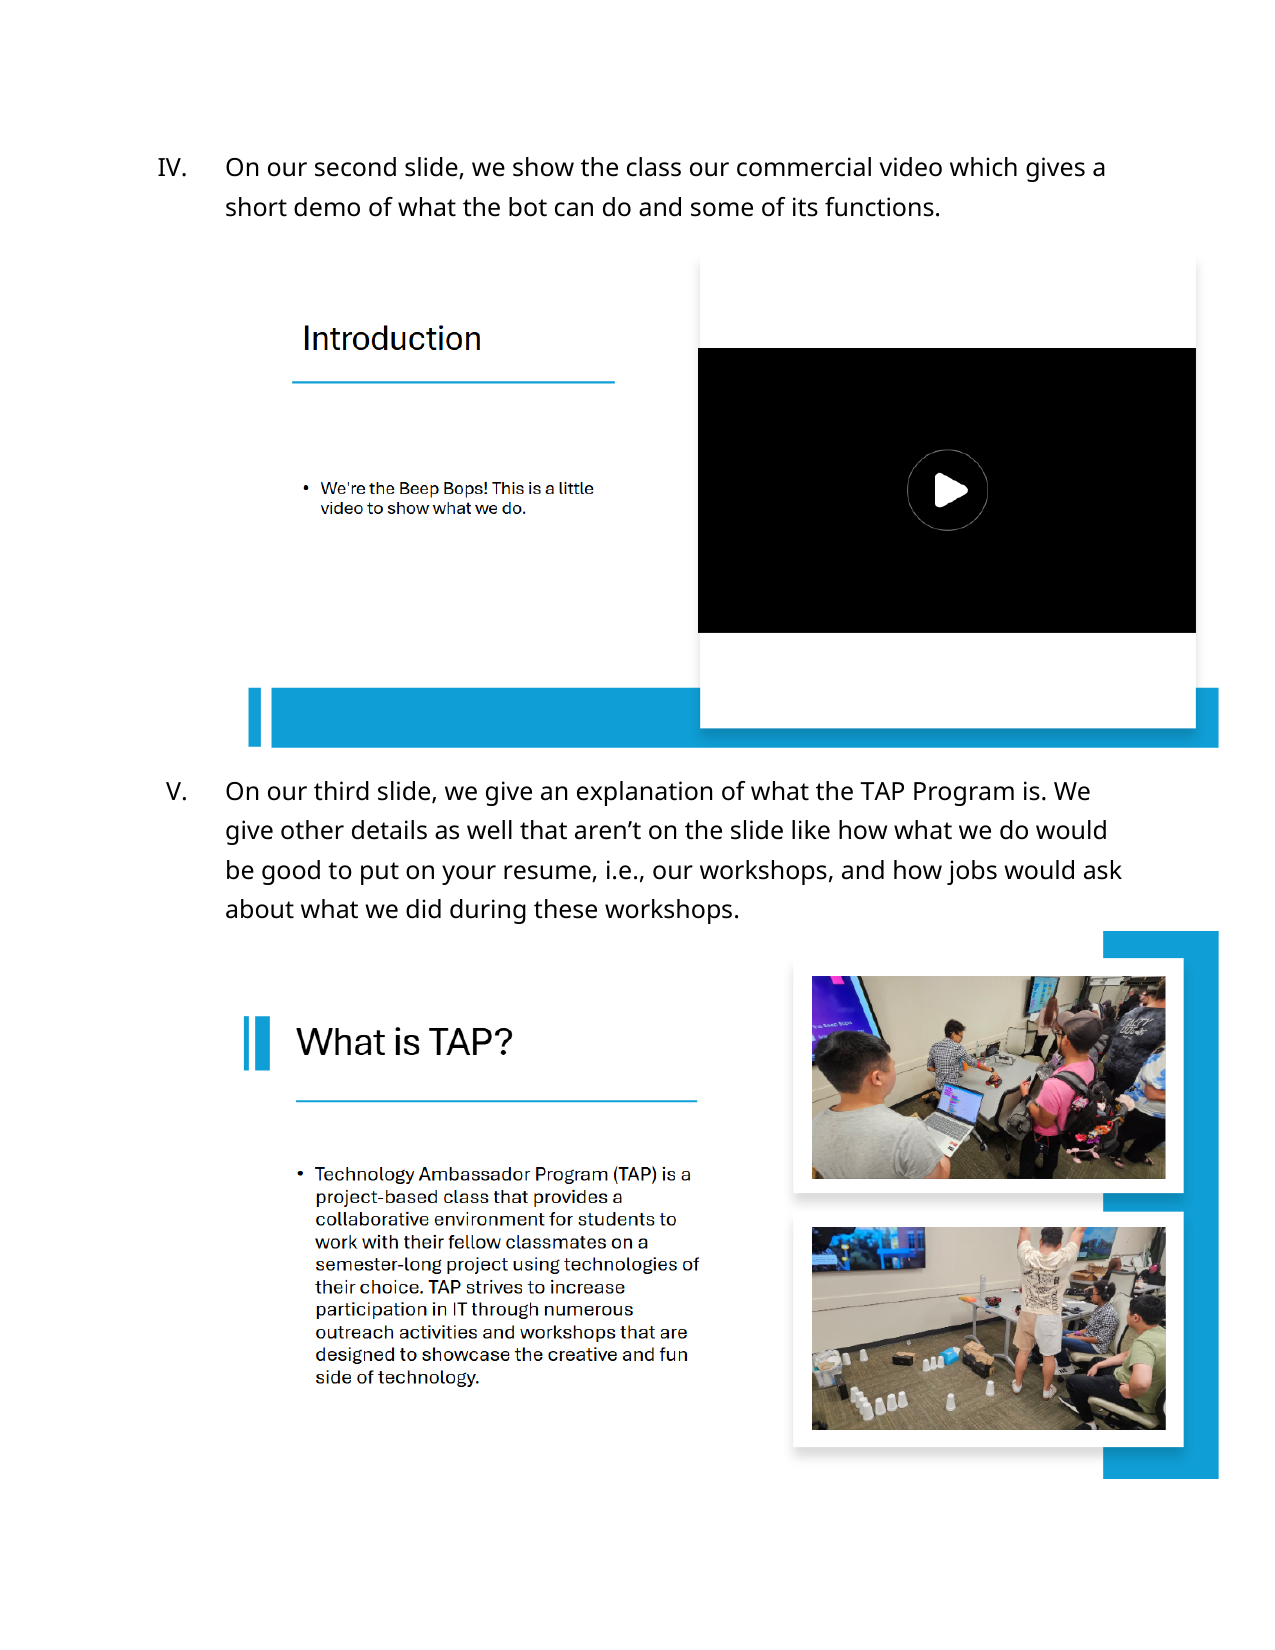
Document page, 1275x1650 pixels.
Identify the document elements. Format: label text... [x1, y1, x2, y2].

list On our second slide, we show the class our commercial video which gives a short demo of what the bot can do and some of its functions. [187, 150, 1125, 223]
list On our third slide, we give an explanation of what the TAP Program is. We give other details as well that aren’t on the slide like how what we do would be good to put on your resume, i.e., our workshops, and how jobs would ask about what we did during these workshops. [187, 773, 1125, 926]
